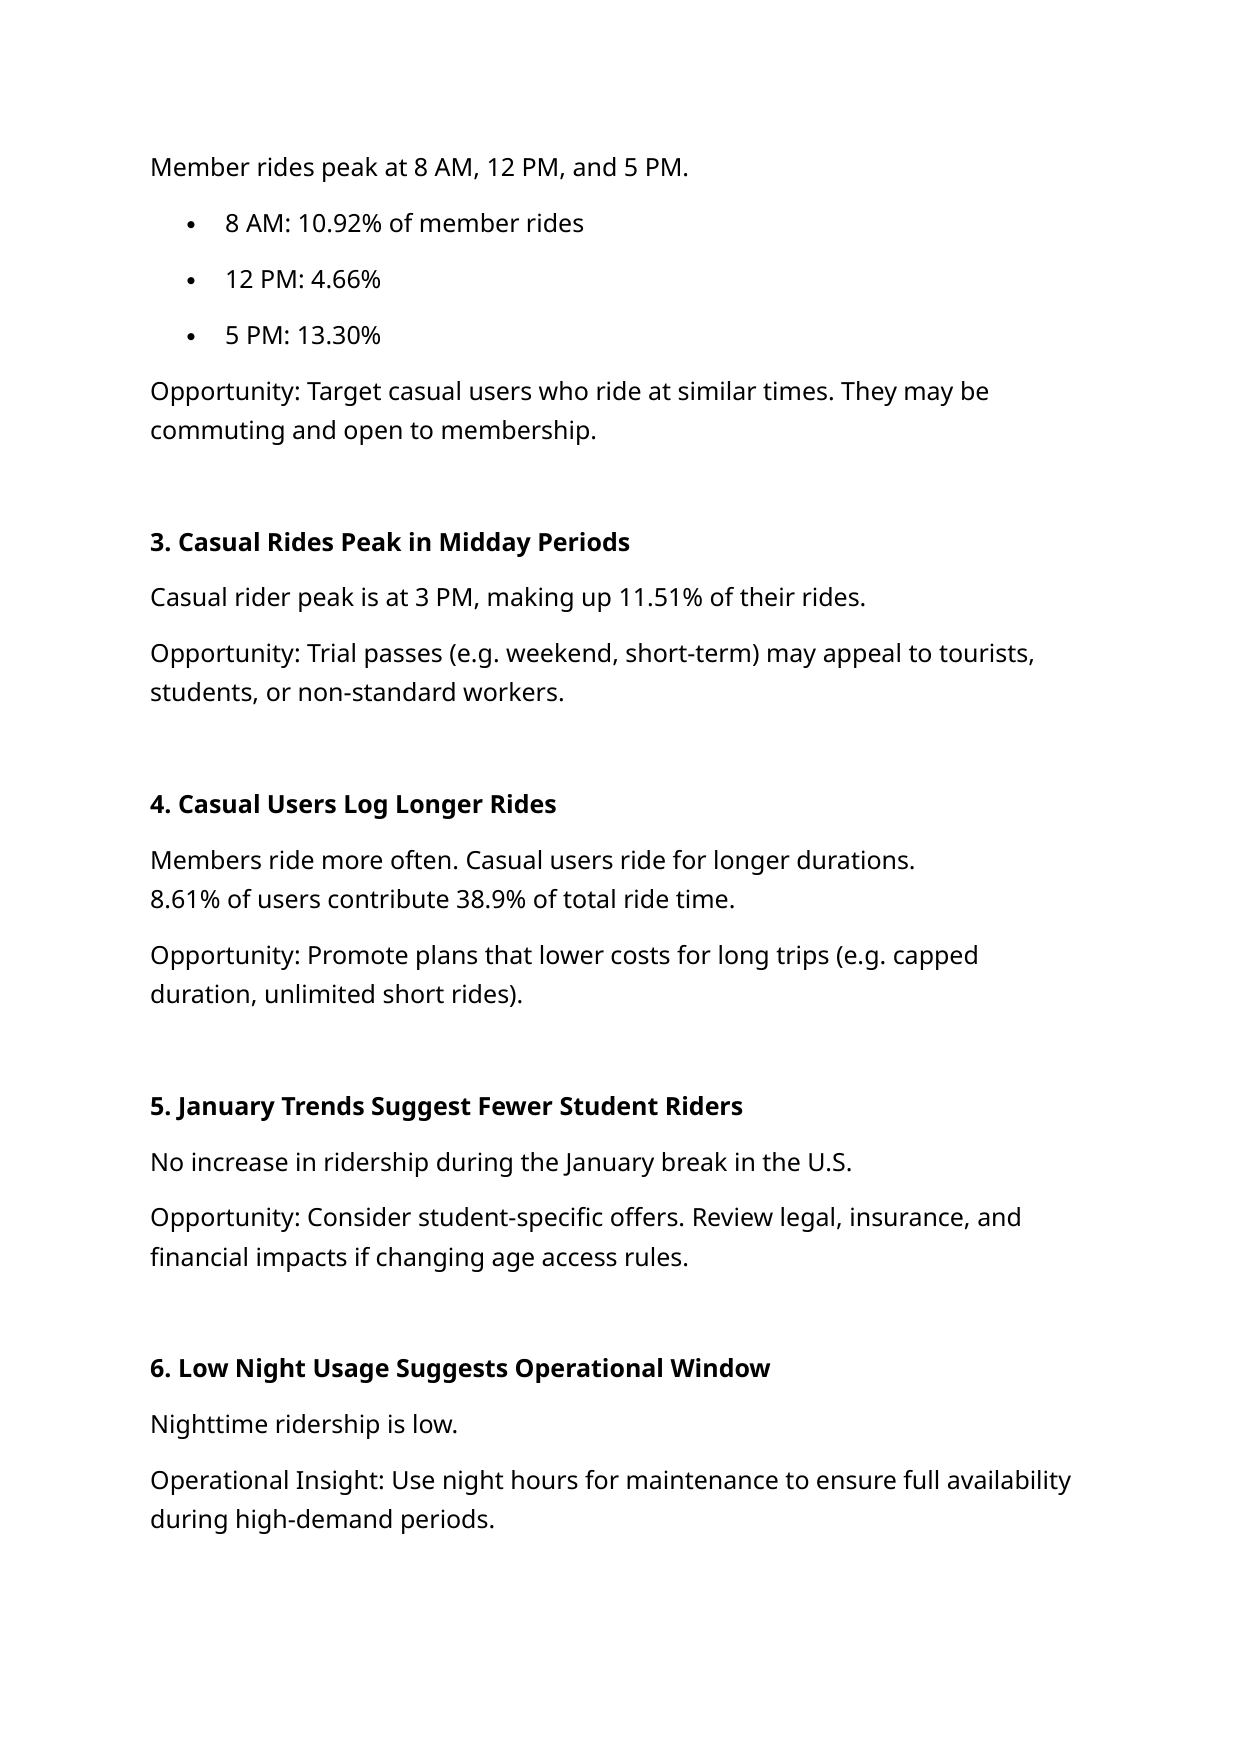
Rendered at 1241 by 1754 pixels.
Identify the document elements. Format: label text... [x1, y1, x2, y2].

text 3. Casual Rides Peak in Midday Periods [150, 524, 1090, 558]
text Member rides peak at 8 AM, 12 PM, and 5 PM. [150, 150, 1090, 184]
text Opportunity: Consider student-specific offers. Review legal, insurance, and financial impacts if changing age access rules. [150, 1200, 1090, 1273]
list 12 PM: 4.66% [187, 262, 1090, 296]
text No increase in ridership during the January break in the U.S. [150, 1144, 1090, 1178]
text Casual rider peak is at 3 PM, making up 11.51% of their rides. [150, 580, 1090, 614]
text Operational Insight: Use night hours for maintenance to ensure full availability during high-demand periods. [150, 1462, 1090, 1536]
text 6. Low Night Usage Suggests Operational Window [150, 1351, 1090, 1385]
text Opportunity: Target casual users who ride at similar times. They may be commuting and open to membership. [150, 373, 1090, 447]
text Opportunity: Promote plans that lower costs for long trips (e.g. capped duration, unlimited short rides). [150, 937, 1090, 1011]
text 5. January Trends Suggest Fewer Student Riders [150, 1088, 1090, 1122]
text Opportunity: Trial passes (e.g. weekend, short-term) may appeal to tourists, students, or non-standard workers. [150, 636, 1090, 709]
list 5 PM: 13.30% [187, 317, 1090, 352]
text 4. Casual Users Log Longer Rides [150, 787, 1090, 821]
text Nighttime ridership is low. [150, 1407, 1090, 1441]
text Members ride more often. Casual users ride for longer durations. 8.61% of users contribute 38.9% of total ride time. [150, 842, 1090, 916]
list 8 AM: 10.92% of member rides [187, 206, 1090, 240]
